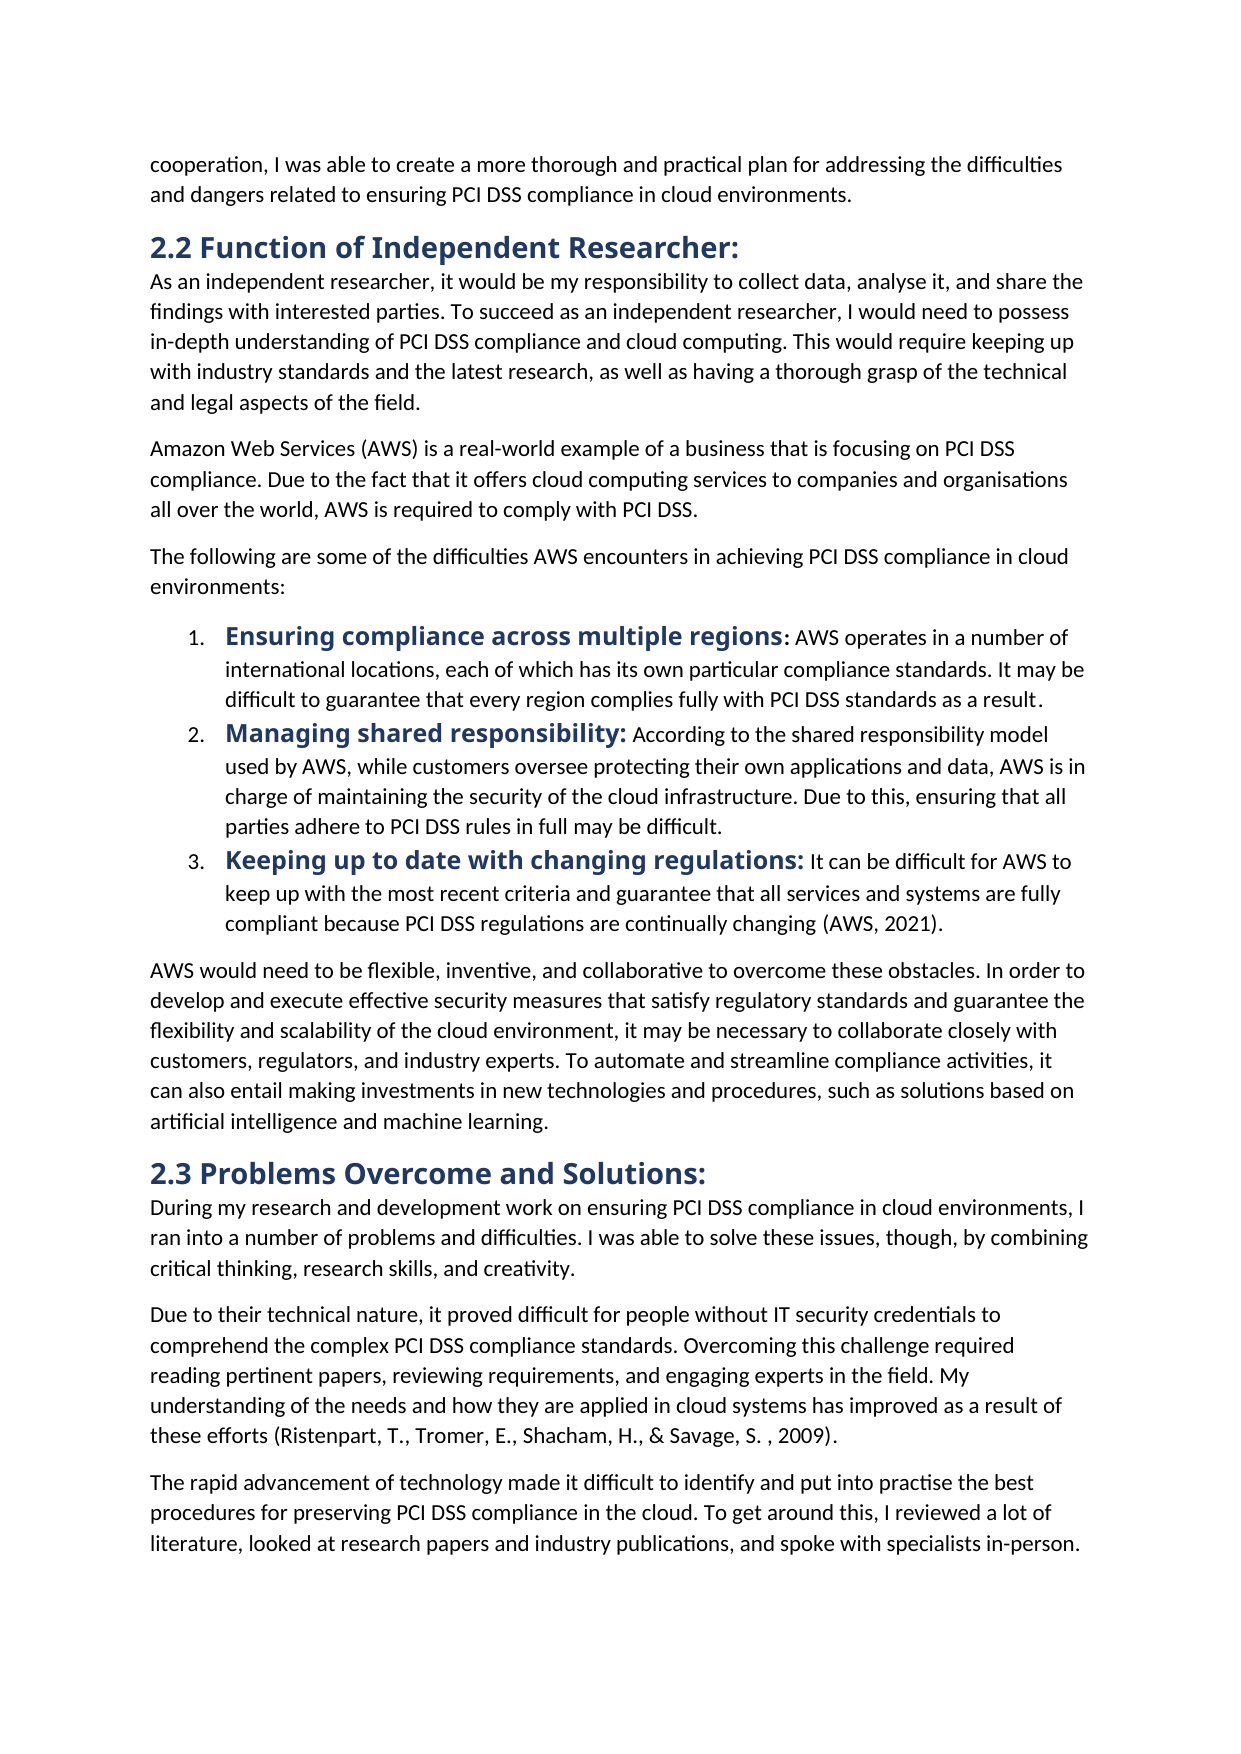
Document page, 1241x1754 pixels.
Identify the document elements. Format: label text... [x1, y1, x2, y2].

subtitle 2.3 Problems Overcome and Solutions: [150, 1154, 1090, 1193]
list Ensuring compliance across multiple regions: AWS operates in a number of international locations, each of which has its own particular compliance standards. It may be difficult to guarantee that every region complies fully with PCI DSS standards as a result. [187, 619, 1090, 713]
text During my research and development work on ensuring PCI DSS compliance in cloud environments, I ran into a number of problems and difficulties. I was able to solve these issues, though, by combining critical thinking, research skills, and creativity. [150, 1193, 1090, 1282]
subtitle 2.2 Function of Independent Researcher: [150, 227, 1090, 267]
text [150, 150, 1090, 208]
text Due to their technical nature, it proved difficult for people without IT security credentials to comprehend the complex PCI DSS compliance standards. Overcoming this challenge required reading pertinent papers, reviewing requirements, and engaging experts in the field. My understanding of the needs and how they are applied in cloud systems has improved as a result of these efforts. [150, 1301, 1090, 1449]
text The following are some of the difficulties AWS encounters in achieving PCI DSS compliance in cloud environments: [150, 542, 1090, 600]
text Amazon Web Services (AWS) is a real-world example of a business that is focusing on PCI DSS compliance. Due to the fact that it offers cloud computing services to companies and organisations all over the world, AWS is required to comply with PCI DSS. [150, 434, 1090, 523]
list Managing shared responsibility: According to the shared responsibility model used by AWS, while customers oversee protecting their own applications and data, AWS is in charge of maintaining the security of the cloud infrastructure. Due to this, ensuring that all parties adhere to PCI DSS rules in full may be difficult. [187, 716, 1090, 840]
text As an independent researcher, it would be my responsibility to collect data, analyse it, and share the findings with interested parties. To succeed as an independent researcher, I would need to possess in-depth understanding of PCI DSS compliance and cloud computing. This would require keeping up with industry standards and the latest research, as well as having a thorough grasp of the technical and legal aspects of the field. [150, 267, 1090, 416]
list Keeping up to date with changing regulations: It can be difficult for AWS to keep up with the most recent criteria and guarantee that all services and systems are fully compliant because PCI DSS regulations are continually changing. [187, 842, 1090, 937]
text AWS would need to be flexible, inventive, and collaborative to overcome these obstacles. In order to develop and execute effective security measures that satisfy regulatory standards and guarantee the flexibility and scalability of the cloud environment, it may be necessary to collaborate closely with customers, regulators, and industry experts. To automate and streamline compliance activities, it can also entail making investments in new technologies and procedures, such as solutions based on artificial intelligence and machine learning. [150, 956, 1090, 1135]
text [150, 1468, 1090, 1557]
